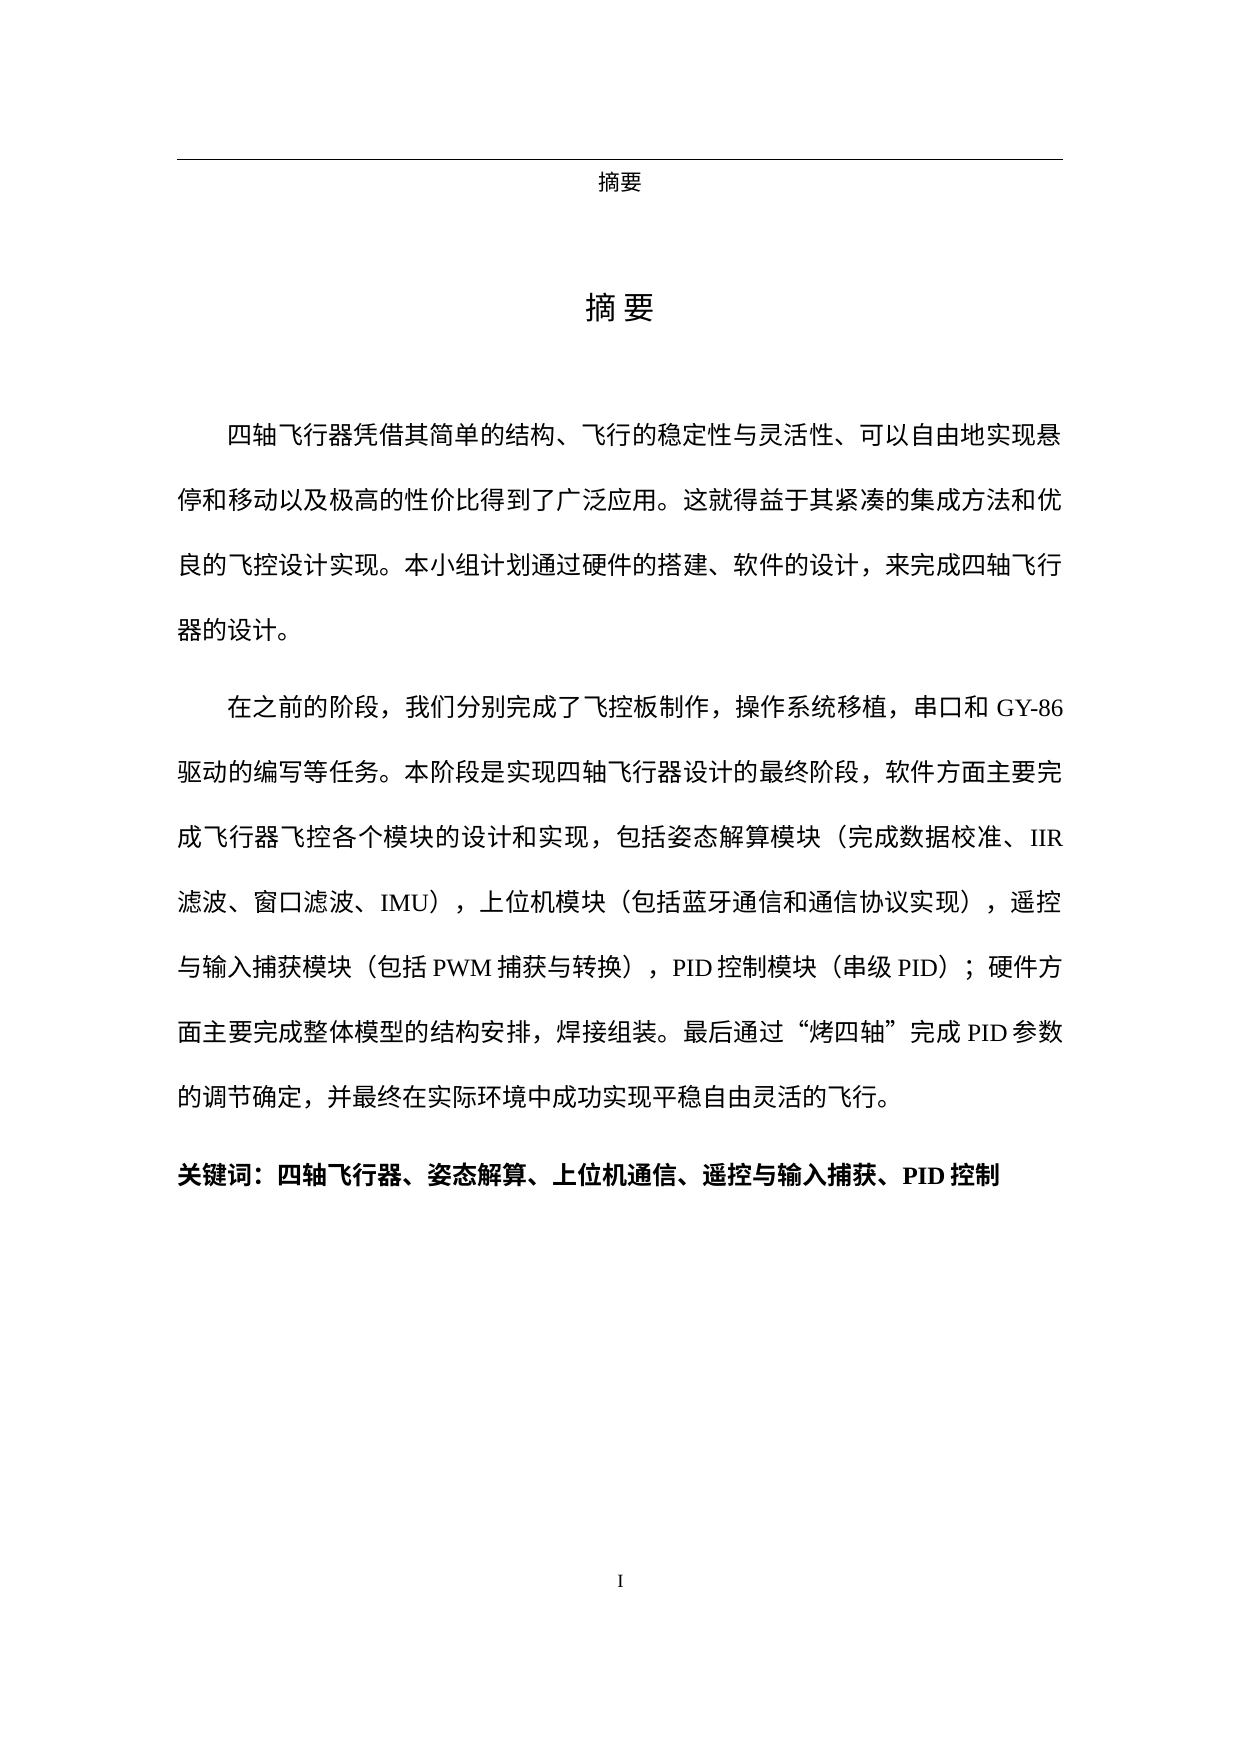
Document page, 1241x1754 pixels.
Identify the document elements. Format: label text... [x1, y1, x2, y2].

text 摘 要 [177, 273, 1063, 338]
text 关键词：四轴飞行器、姿态解算、上位机通信、遥控与输入捕获、PID控制 [177, 1141, 1063, 1206]
text 四轴飞行器凭借其简单的结构、飞行的稳定性与灵活性、可以自由地实现悬停和移动以及极高的性价比得到了广泛应用。这就得益于其紧凑的集成方法和优良的飞控设计实现。本小组计划通过硬件的搭建、软件的设计，来完成四轴飞行器的设计。 [177, 401, 1063, 661]
text 在之前的阶段，我们分别完成了飞控板制作，操作系统移植，串口和GY-86驱动的编写等任务。本阶段是实现四轴飞行器设计的最终阶段，软件方面主要完成飞行器飞控各个模块的设计和实现，包括姿态解算模块（完成数据校准、IIR滤波、窗口滤波、IMU），上位机模块（包括蓝牙通信和通信协议实现），遥控与输入捕获模块（包括PWM捕获与转换），PID控制模块（串级PID）；硬件方面主要完成整体模型的结构安排，焊接组装。最后通过“烤四轴”完成PID参数的调节确定，并最终在实际环境中成功实现平稳自由灵活的飞行。 [177, 673, 1063, 1128]
